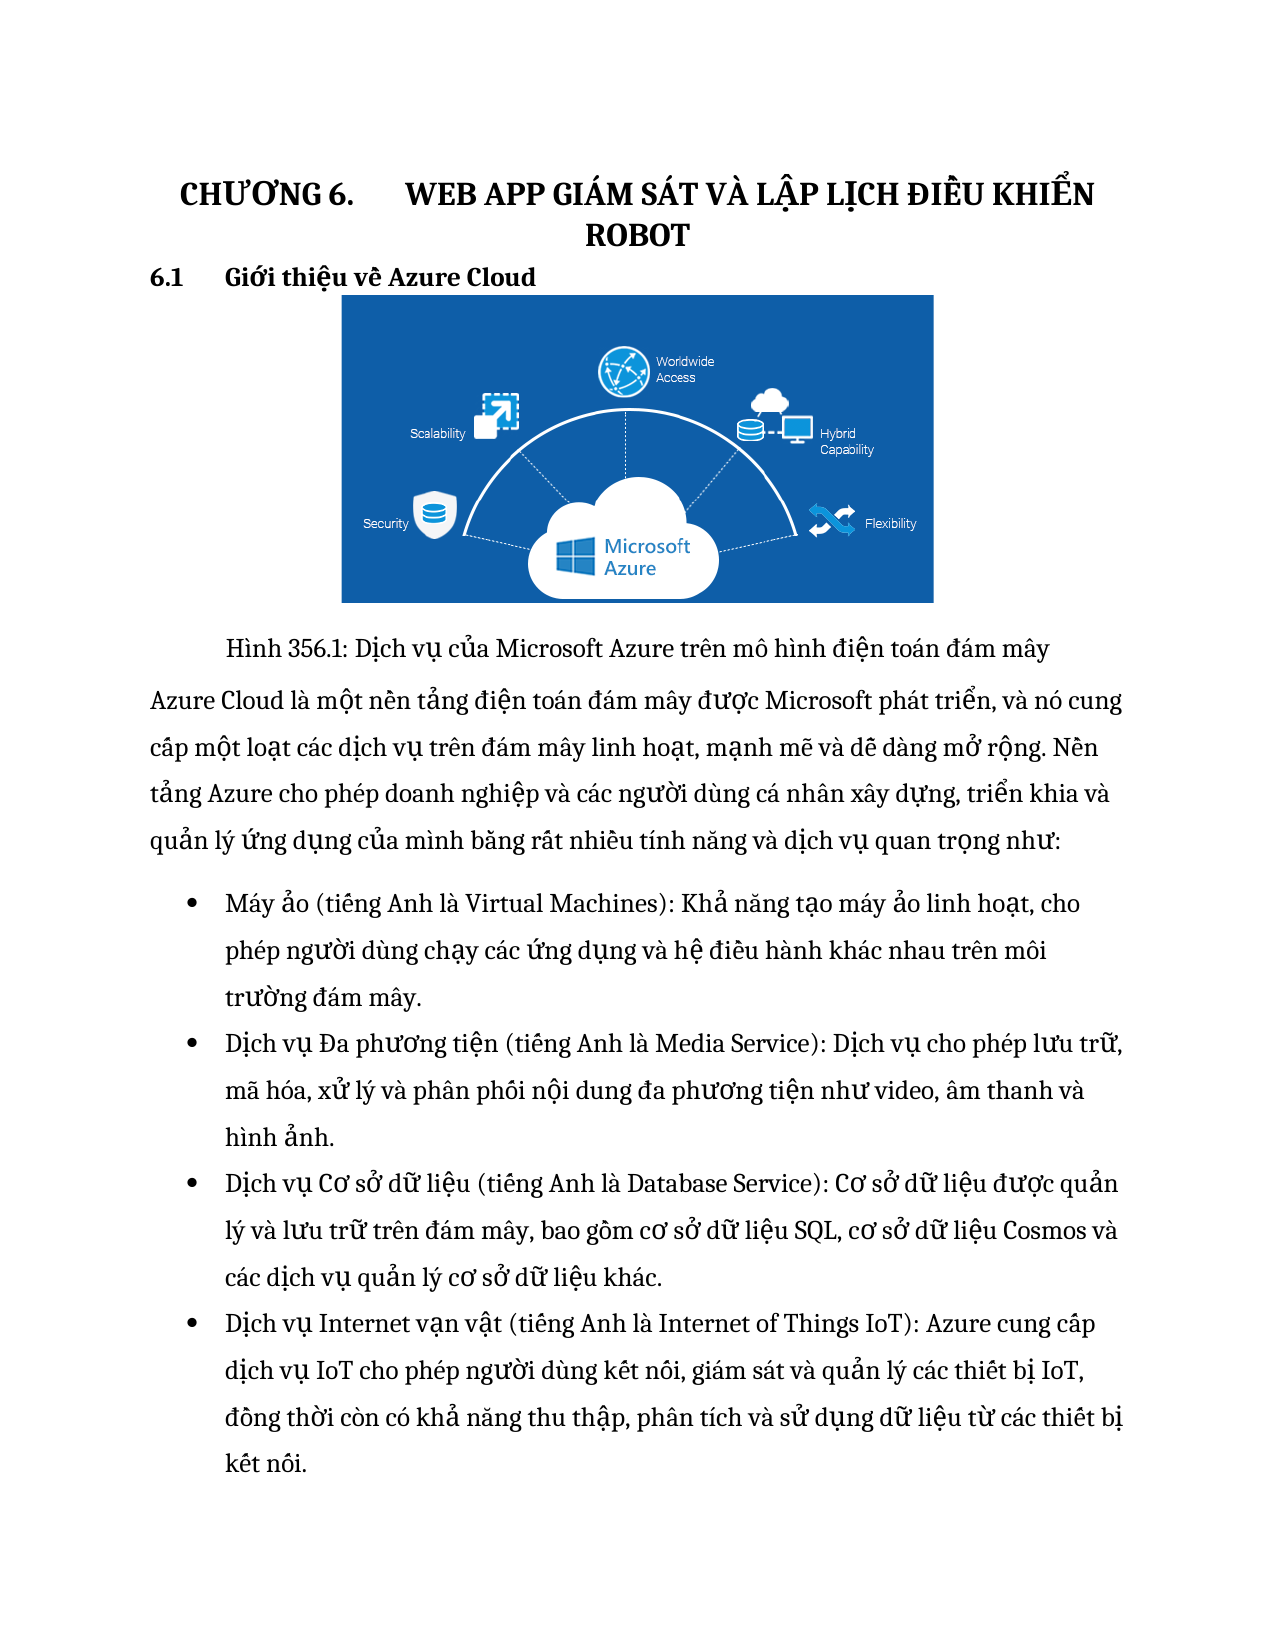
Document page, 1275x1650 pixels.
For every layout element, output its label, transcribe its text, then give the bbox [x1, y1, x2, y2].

subtitle CHƯƠNG 6. WEB APP GIÁM SÁT VÀ LẬP LỊCH ĐIỀU KHIỂN ROBOT [150, 175, 1125, 255]
list Dịch vụ Internet vạn vật (tiếng Anh là Internet of Things IoT): Azure cung cấp dịch vụ IoT cho phép người dùng kết nối, giám sát và quản lý các thiết bị IoT, đồng thời còn có khả năng thu thập, phân tích và sử dụng dữ liệu từ các thiết bị kết nối. [187, 1308, 1125, 1479]
text Azure Cloud là một nền tảng điện toán đám mây được Microsoft phát triển, và nó cung cấp một loạt các dịch vụ trên đám mây linh hoạt, mạnh mẽ và dễ dàng mở rộng. Nền tảng Azure cho phép doanh nghiệp và các người dùng cá nhân xây dựng, triển khia và quản lý ứng dụng của mình bằng rất nhiều tính năng và dịch vụ quan trọng như: [150, 685, 1125, 856]
text Hình 356.1: Dịch vụ của Microsoft Azure trên mô hình điện toán đám mây [150, 633, 1125, 664]
picture [341, 295, 934, 603]
list Dịch vụ Đa phương tiện (tiếng Anh là Media Service): Dịch vụ cho phép lưu trữ, mã hóa, xử lý và phân phối nội dung đa phương tiện như video, âm thanh và hình ảnh. [187, 1028, 1125, 1153]
list Dịch vụ Cơ sở dữ liệu (tiếng Anh là Database Service): Cơ sở dữ liệu được quản lý và lưu trữ trên đám mây, bao gồm cơ sở dữ liệu SQL, cơ sở dữ liệu Cosmos và các dịch vụ quản lý cơ sở dữ liệu khác. [187, 1168, 1125, 1293]
subtitle 6.1 Giới thiệu về Azure Cloud [150, 262, 1125, 293]
list Máy ảo (tiếng Anh là Virtual Machines): Khả năng tạo máy ảo linh hoạt, cho phép người dùng chạy các ứng dụng và hệ điều hành khác nhau trên môi trường đám mây. [187, 888, 1125, 1013]
